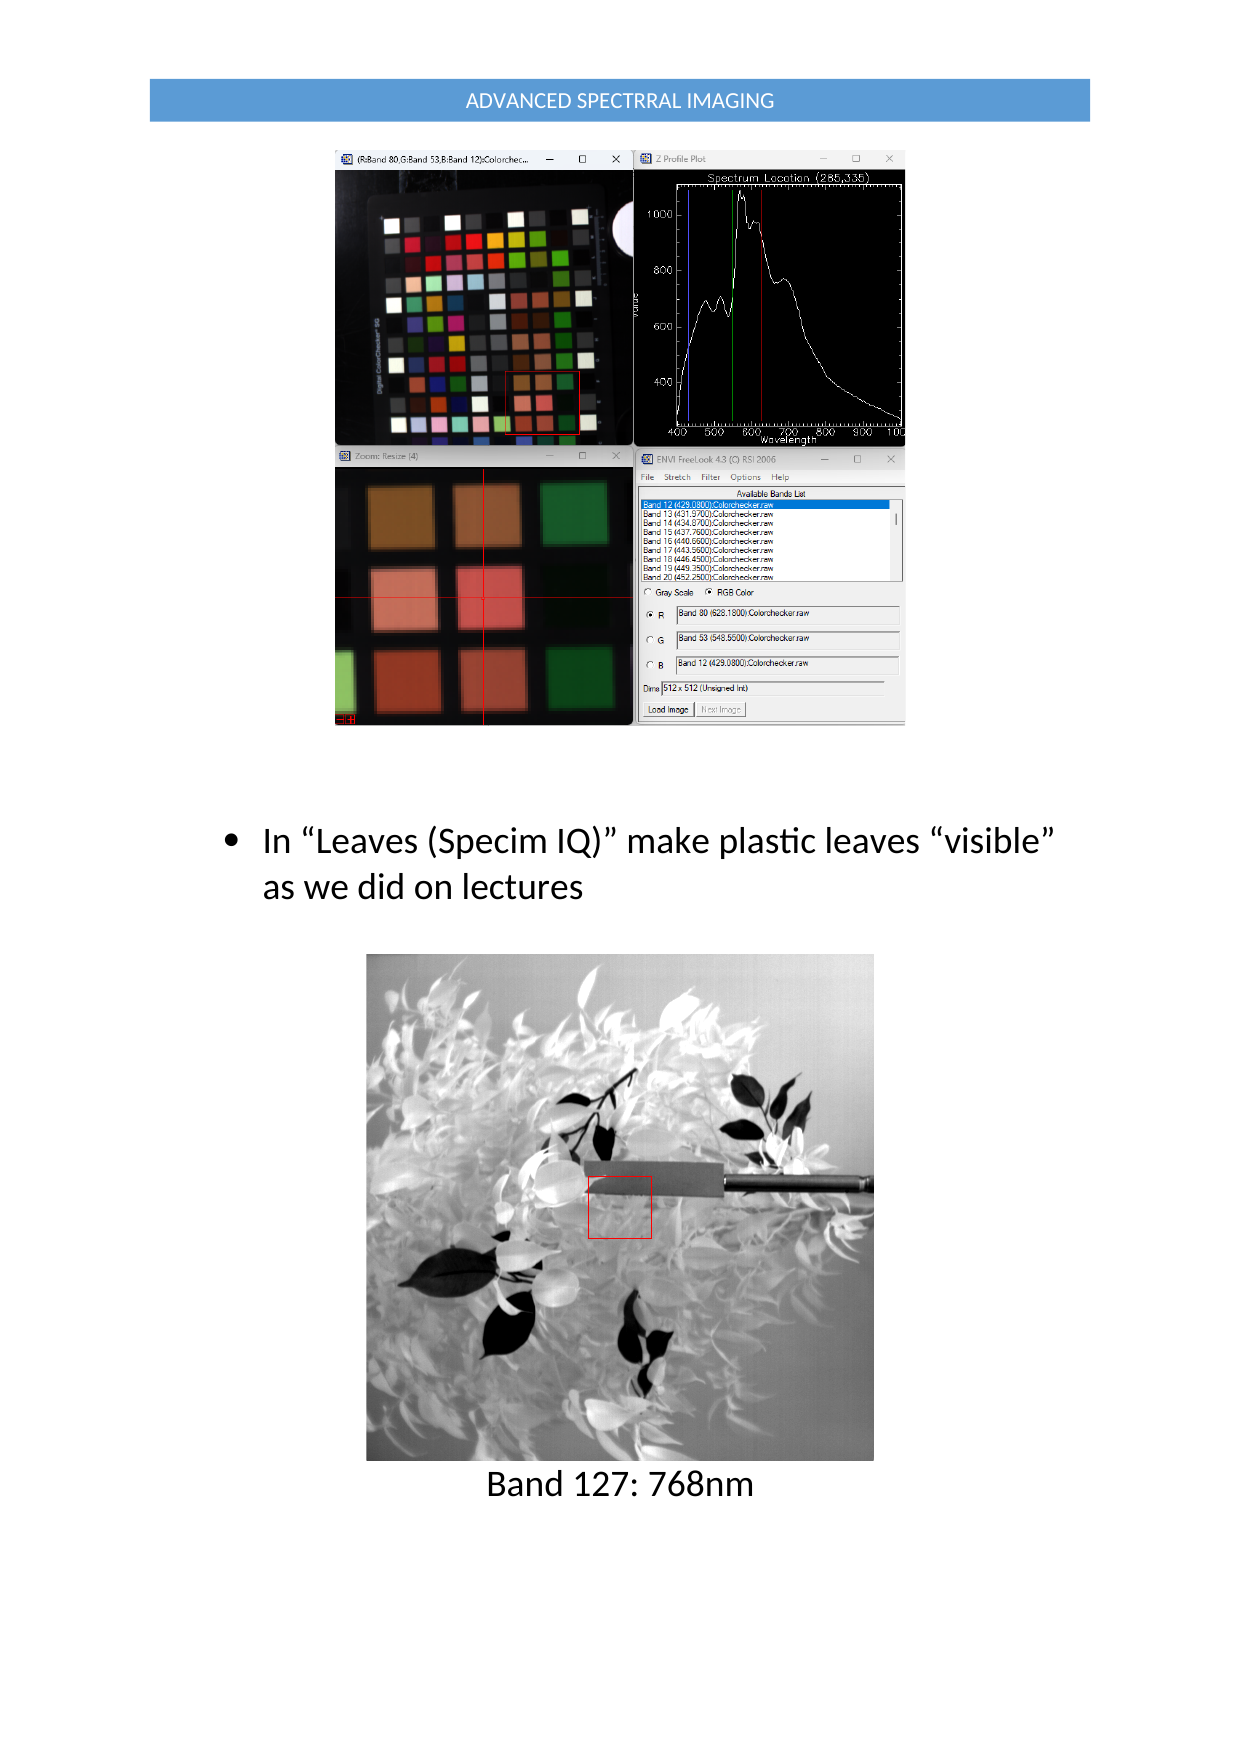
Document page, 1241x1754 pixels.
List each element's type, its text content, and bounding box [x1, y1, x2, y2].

text Band 127: 768nm [150, 1460, 1090, 1506]
picture [366, 954, 874, 1461]
list In “Leaves (Specim IQ)” make plastic leaves “visible” as we did on lectures [225, 817, 1090, 909]
picture [335, 150, 905, 726]
